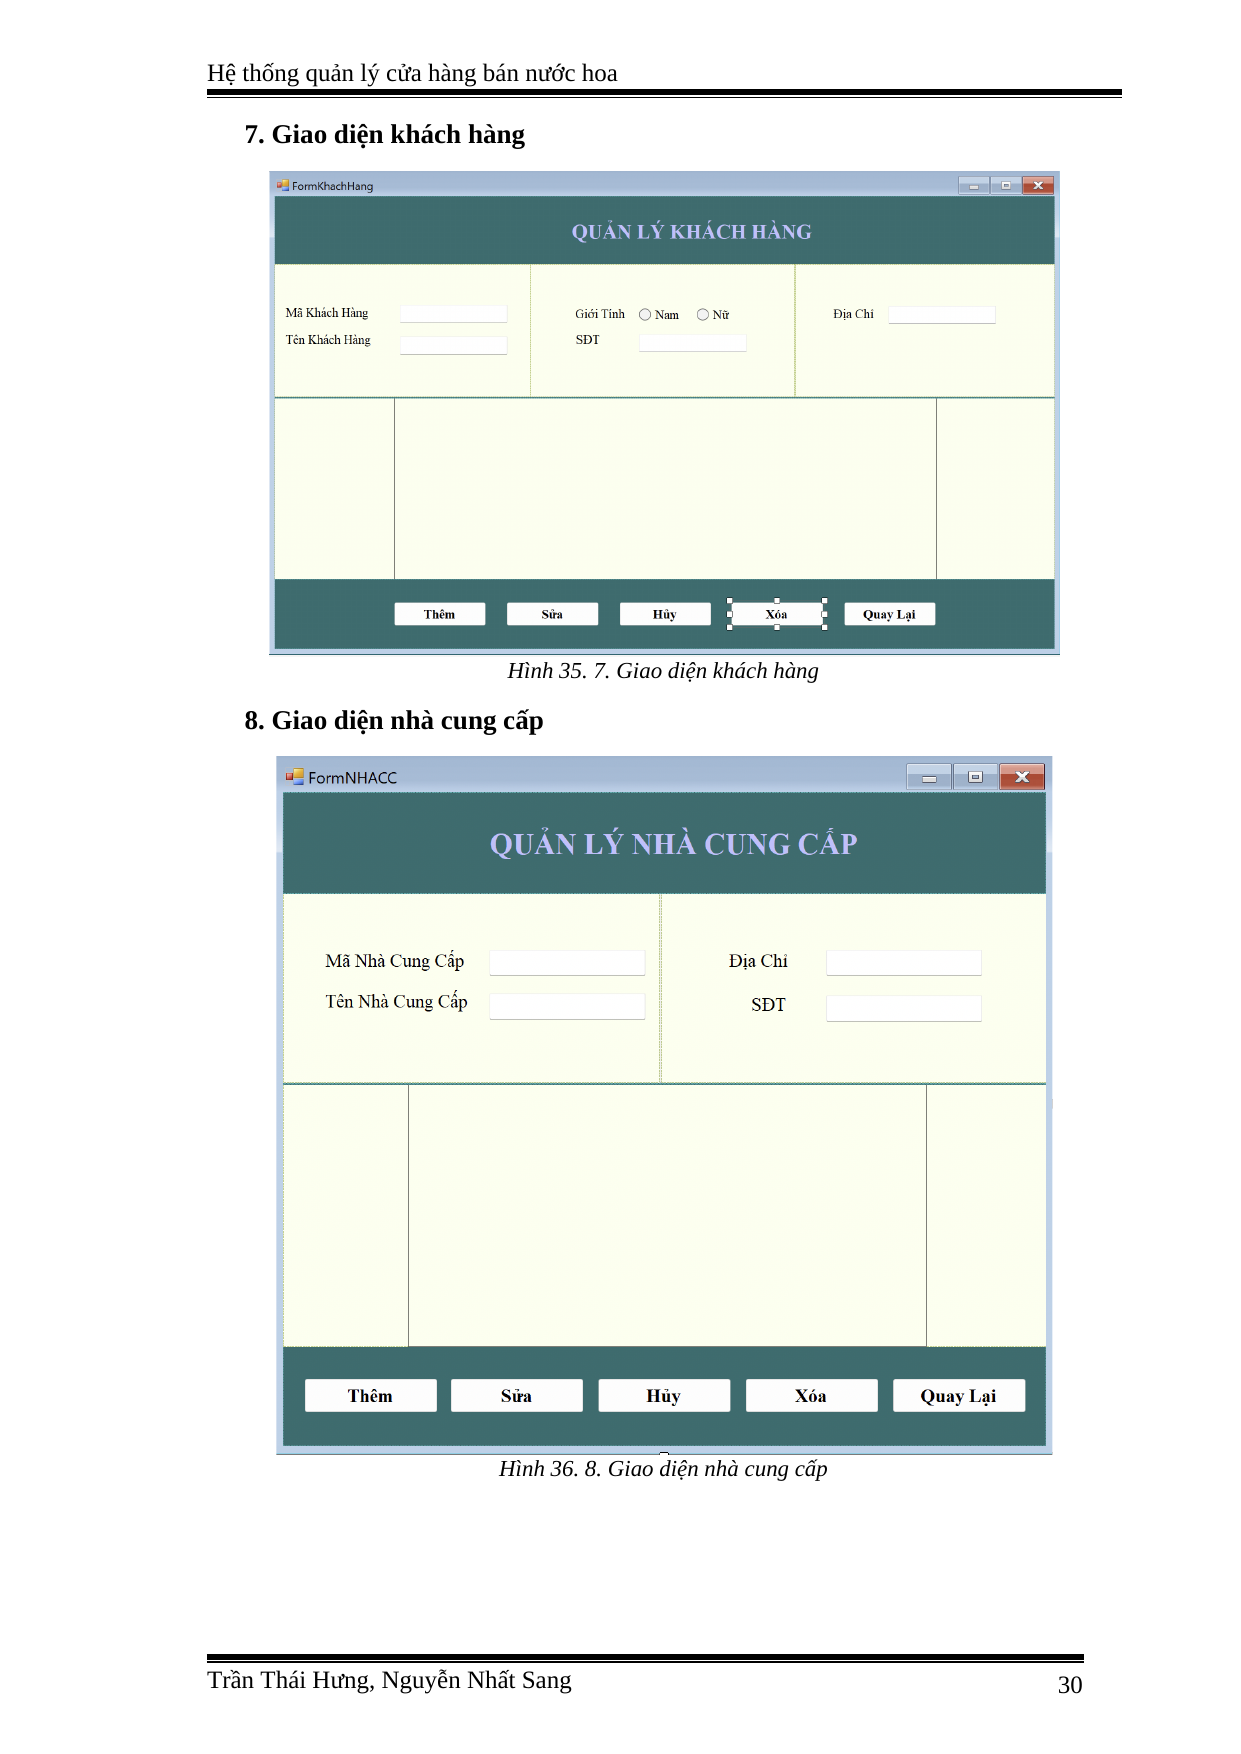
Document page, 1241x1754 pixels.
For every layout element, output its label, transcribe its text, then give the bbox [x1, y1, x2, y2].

picture [276, 756, 1053, 1455]
picture [269, 171, 1060, 657]
text Giao diện khách hàng [244, 118, 1122, 149]
text Giao diện nhà cung cấp [244, 704, 1122, 735]
text Hình 36. 8. Giao diện nhà cung cấp [207, 1455, 1122, 1481]
text Hình 35. 7. Giao diện khách hàng [207, 657, 1122, 683]
